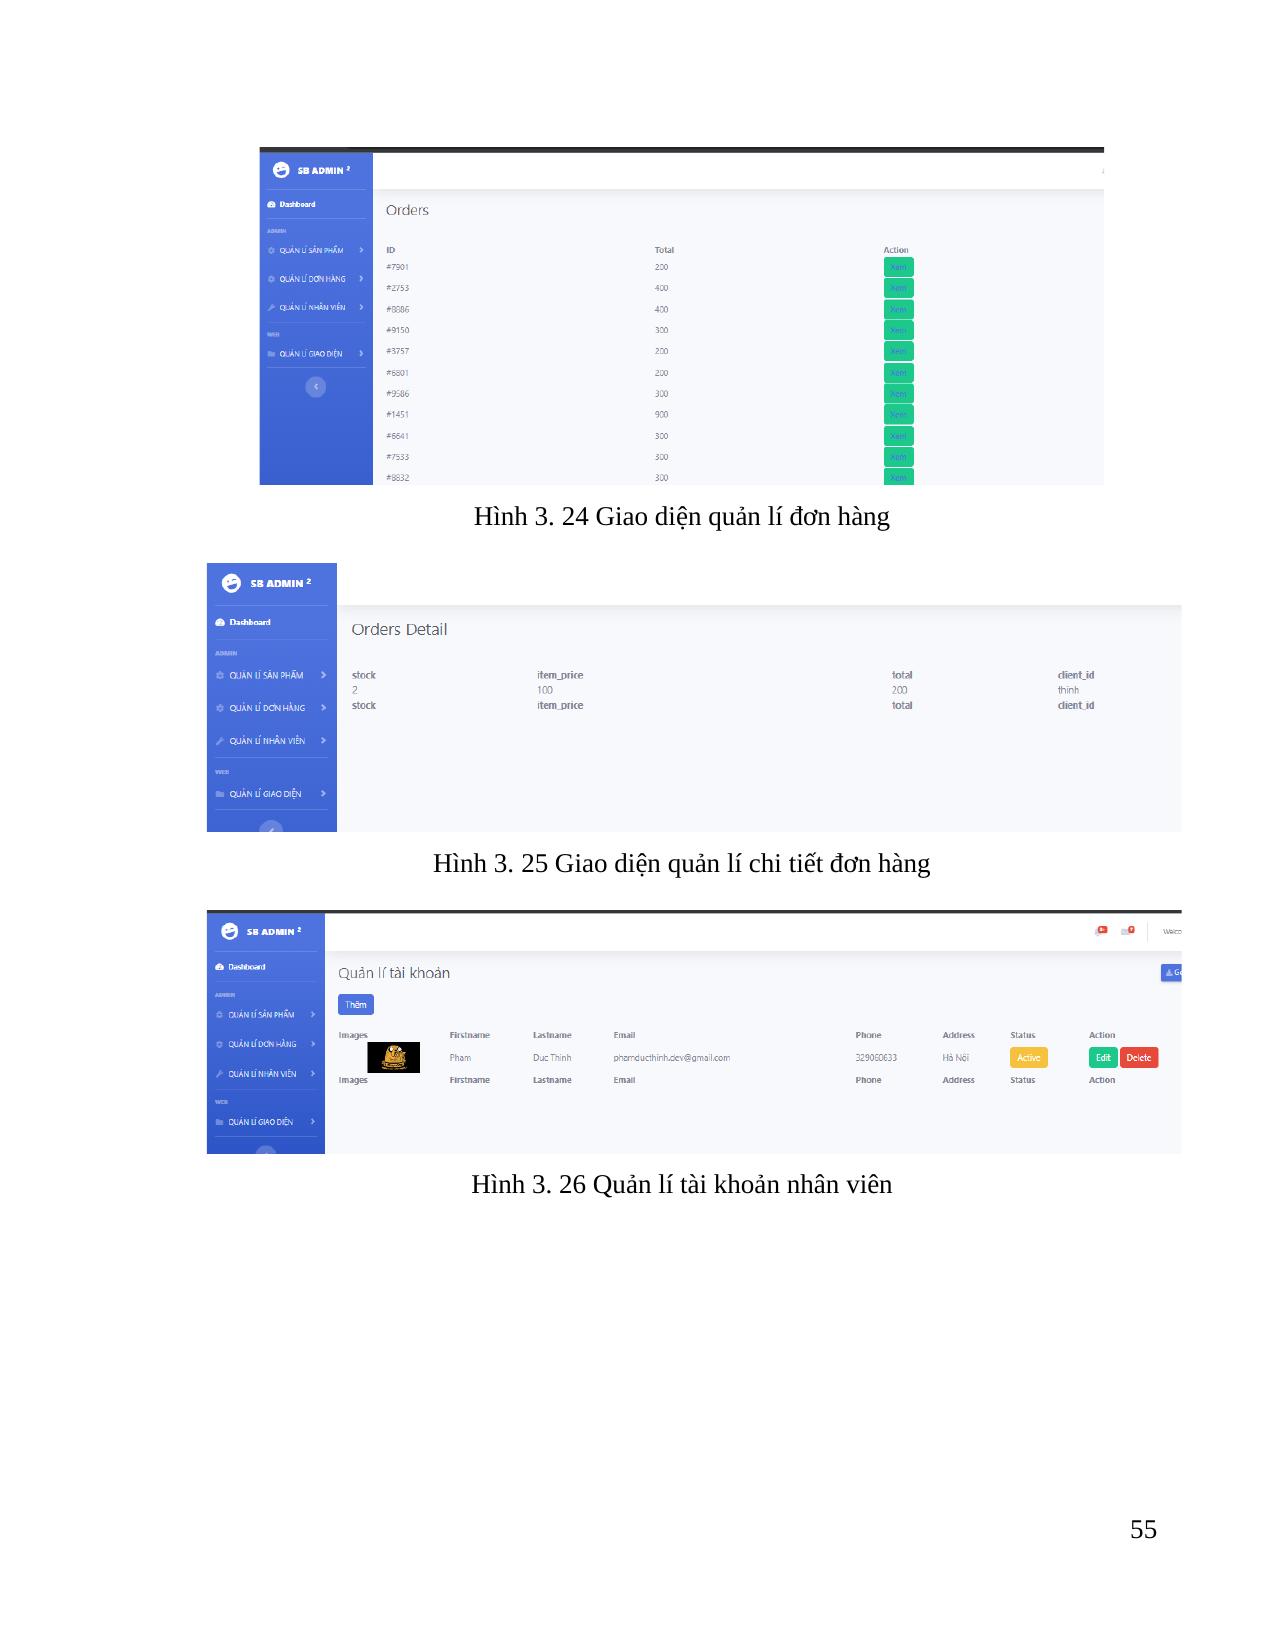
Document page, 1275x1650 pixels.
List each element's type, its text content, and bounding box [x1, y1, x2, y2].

picture [206, 910, 1182, 1154]
picture [206, 563, 1182, 832]
picture [259, 147, 1105, 485]
